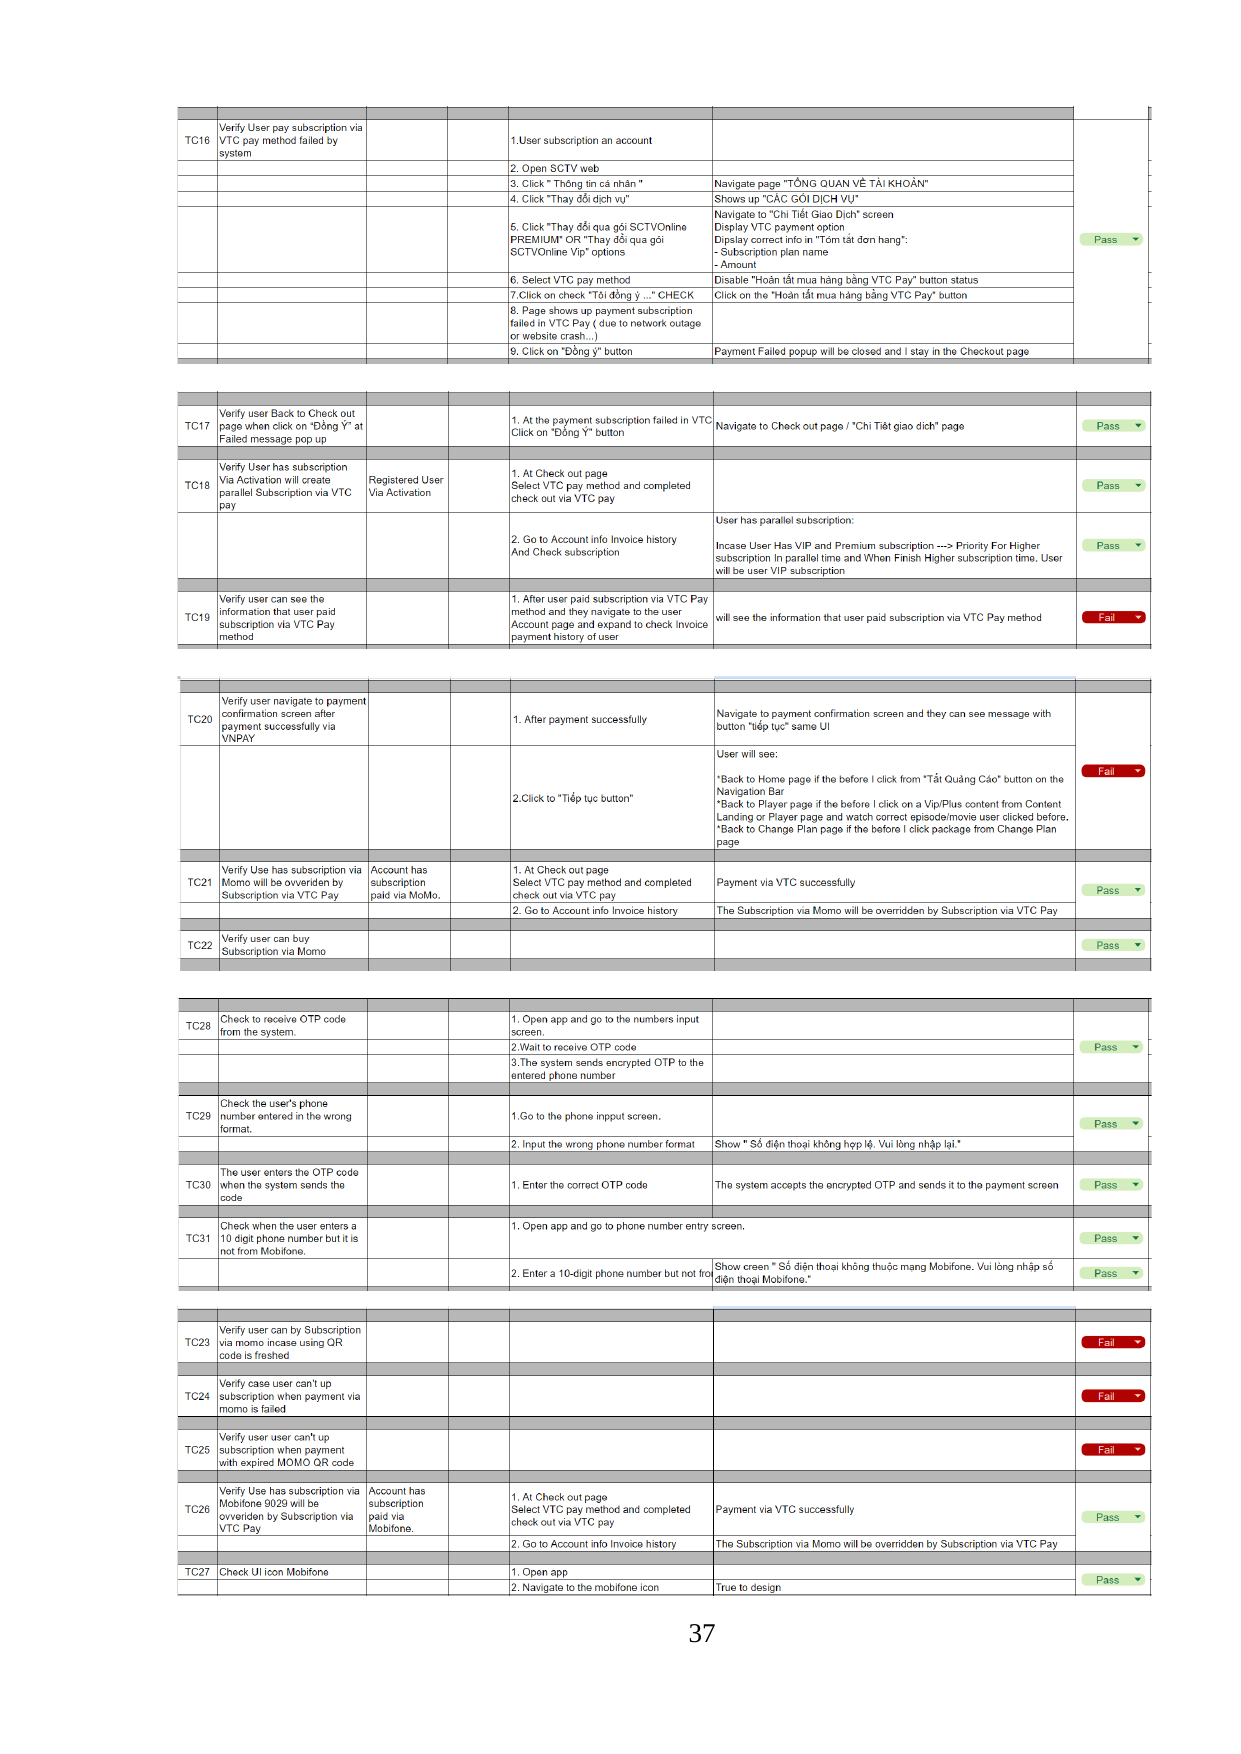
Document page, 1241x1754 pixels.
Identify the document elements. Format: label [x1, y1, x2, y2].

picture [177, 391, 1152, 649]
picture [177, 1306, 1152, 1596]
picture [177, 998, 1152, 1291]
picture [177, 106, 1152, 364]
picture [177, 676, 1152, 971]
